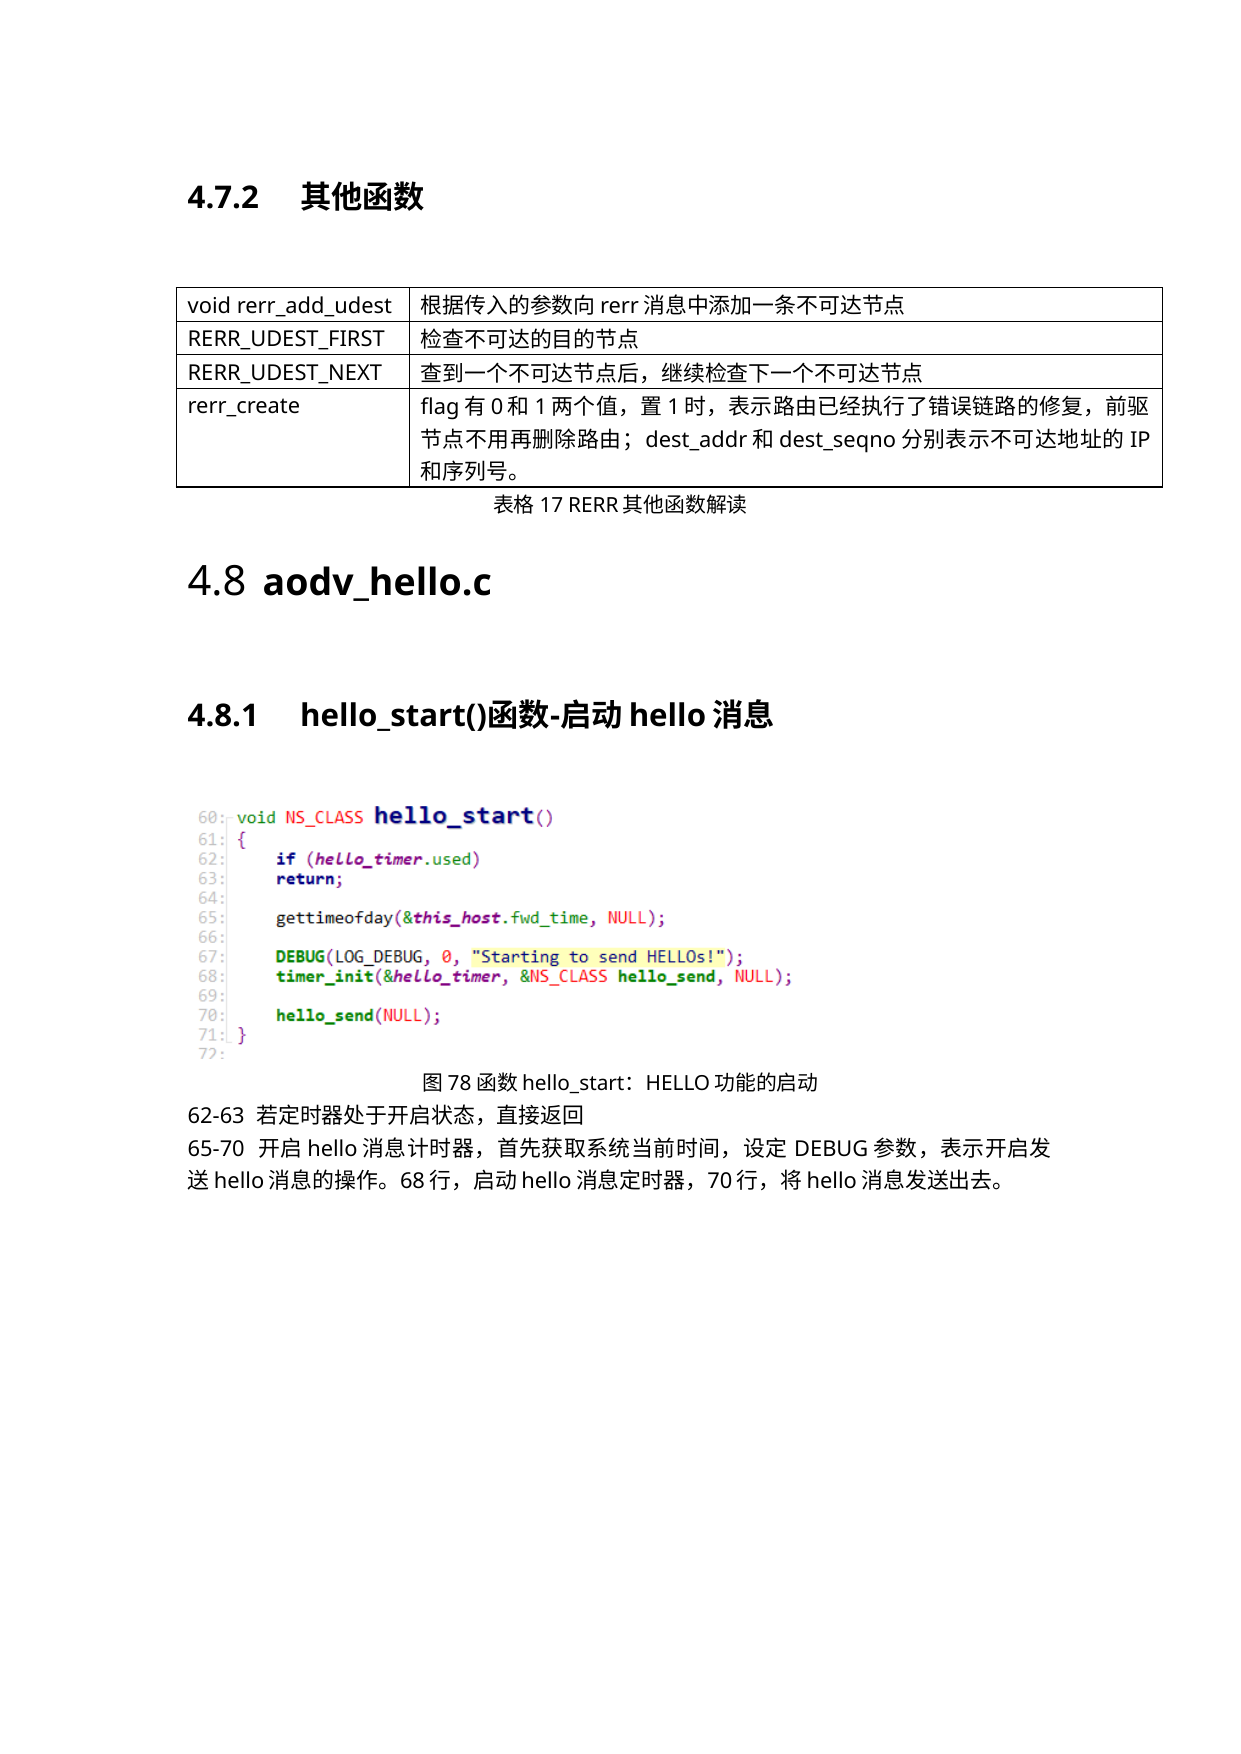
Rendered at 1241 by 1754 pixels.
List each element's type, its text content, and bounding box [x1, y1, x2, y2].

subtitle 其他函数 [187, 162, 1053, 227]
table_cell flag有0和1两个值，置1时，表示路由已经执行了错误链路的修复，前驱节点不用再删除路由；dest_addr和dest_seqno分别表示不可达地址的IP和序列号。 [410, 389, 1162, 486]
text 62-63 若定时器处于开启状态，直接返回 [187, 1098, 1053, 1131]
table_header 根据传入的参数向rerr消息中添加一条不可达节点 [410, 288, 1162, 321]
table_cell RERR_UDEST_FIRST [177, 322, 409, 354]
text 65-70 开启hello消息计时器，首先获取系统当前时间，设定DEBUG参数，表示开启发送hello消息的操作。68行，启动hello消息定时器，70行，将hello消息发送出去。 [187, 1131, 1053, 1196]
subtitle hello_start()函数-启动hello消息 [187, 680, 1053, 745]
table_cell 检查不可达的目的节点 [410, 322, 1162, 354]
table_cell 查到一个不可达节点后，继续检查下一个不可达节点 [410, 355, 1162, 388]
text 表格 17 RERR其他函数解读 [187, 488, 1053, 520]
table_cell rerr_create [177, 389, 409, 486]
subtitle aodv_hello.c [187, 547, 1053, 612]
table_cell RERR_UDEST_NEXT [177, 355, 409, 388]
text 图 78 函数hello_start：HELLO功能的启动 [187, 1066, 1053, 1098]
table_header void rerr_add_udest [177, 288, 409, 321]
picture [187, 805, 818, 1059]
